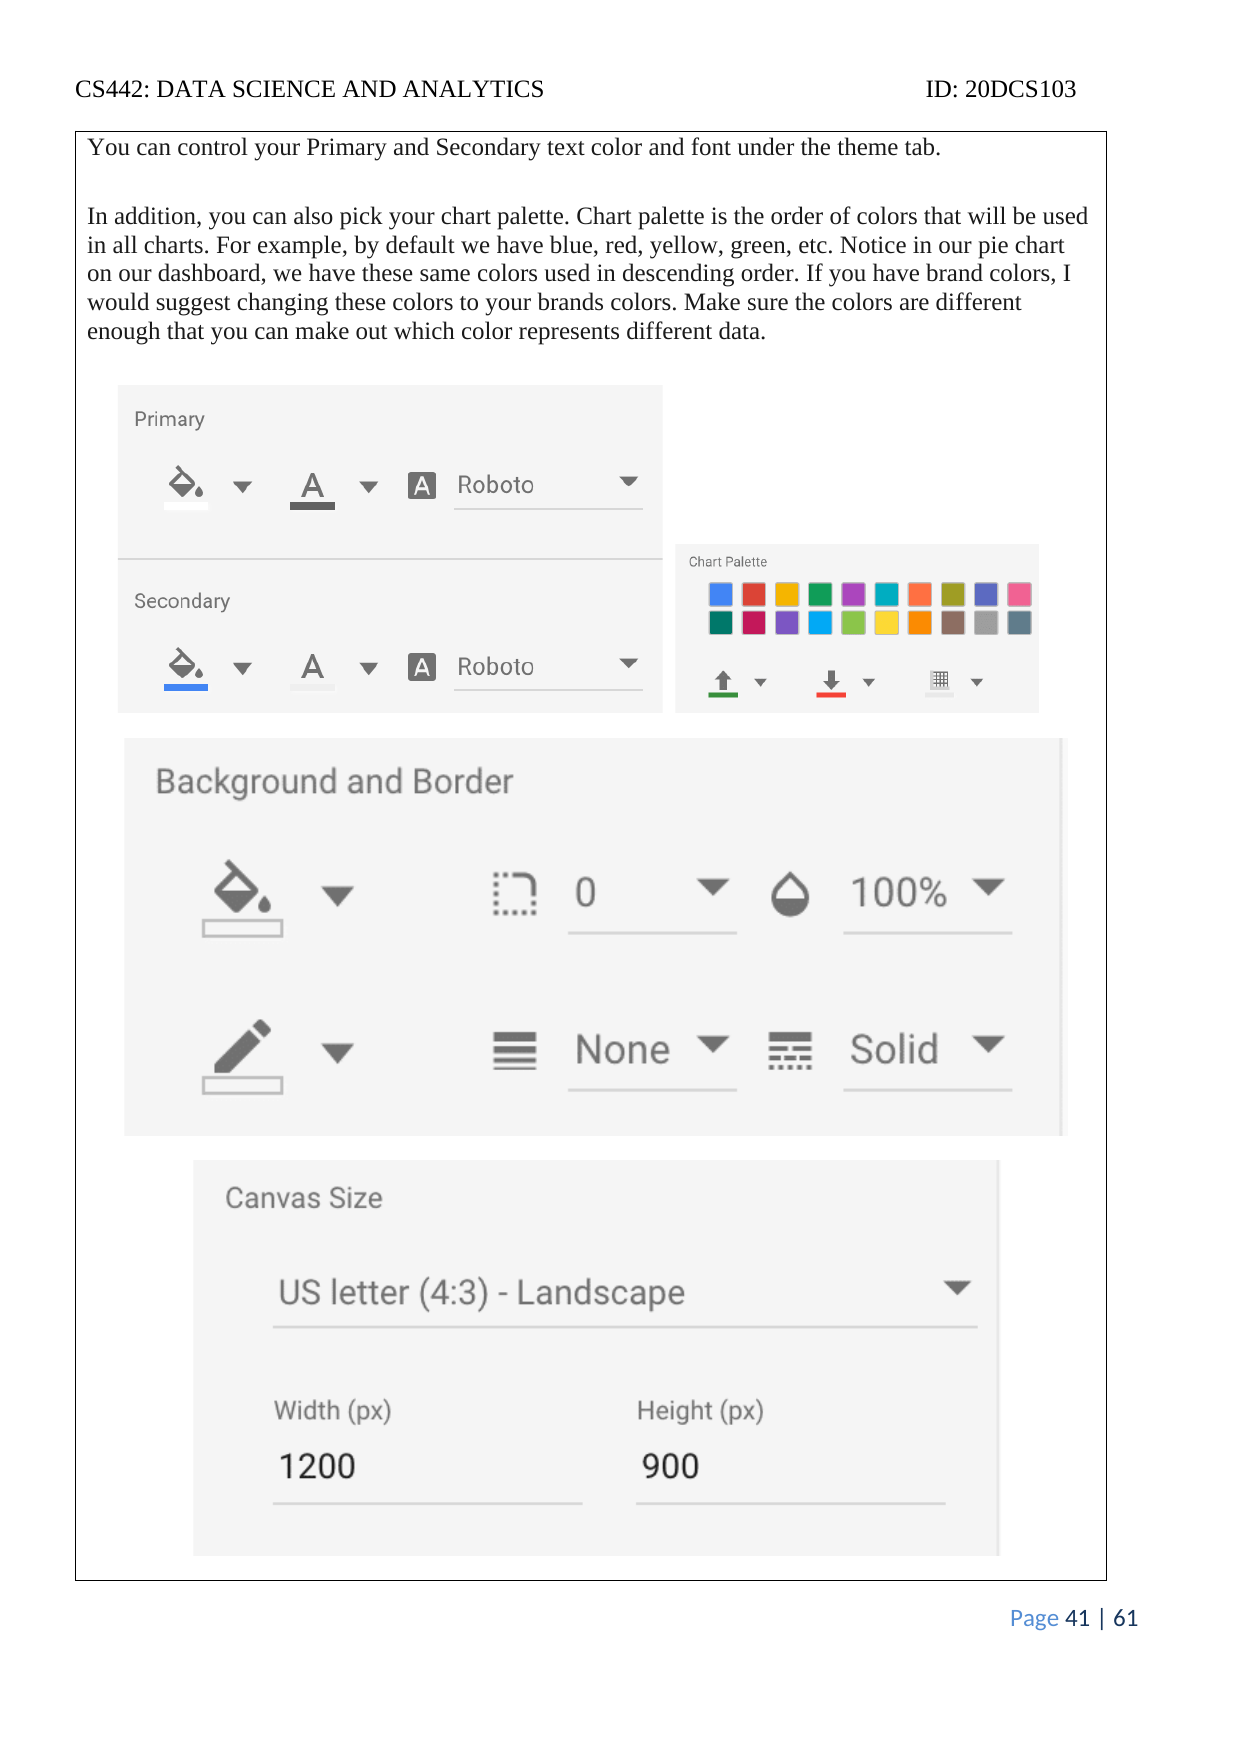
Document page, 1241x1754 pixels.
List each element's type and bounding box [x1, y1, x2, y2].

picture [193, 1160, 1002, 1556]
table_cell [76, 132, 1106, 1580]
picture [124, 738, 1068, 1136]
picture [675, 544, 1039, 713]
picture [117, 385, 663, 713]
